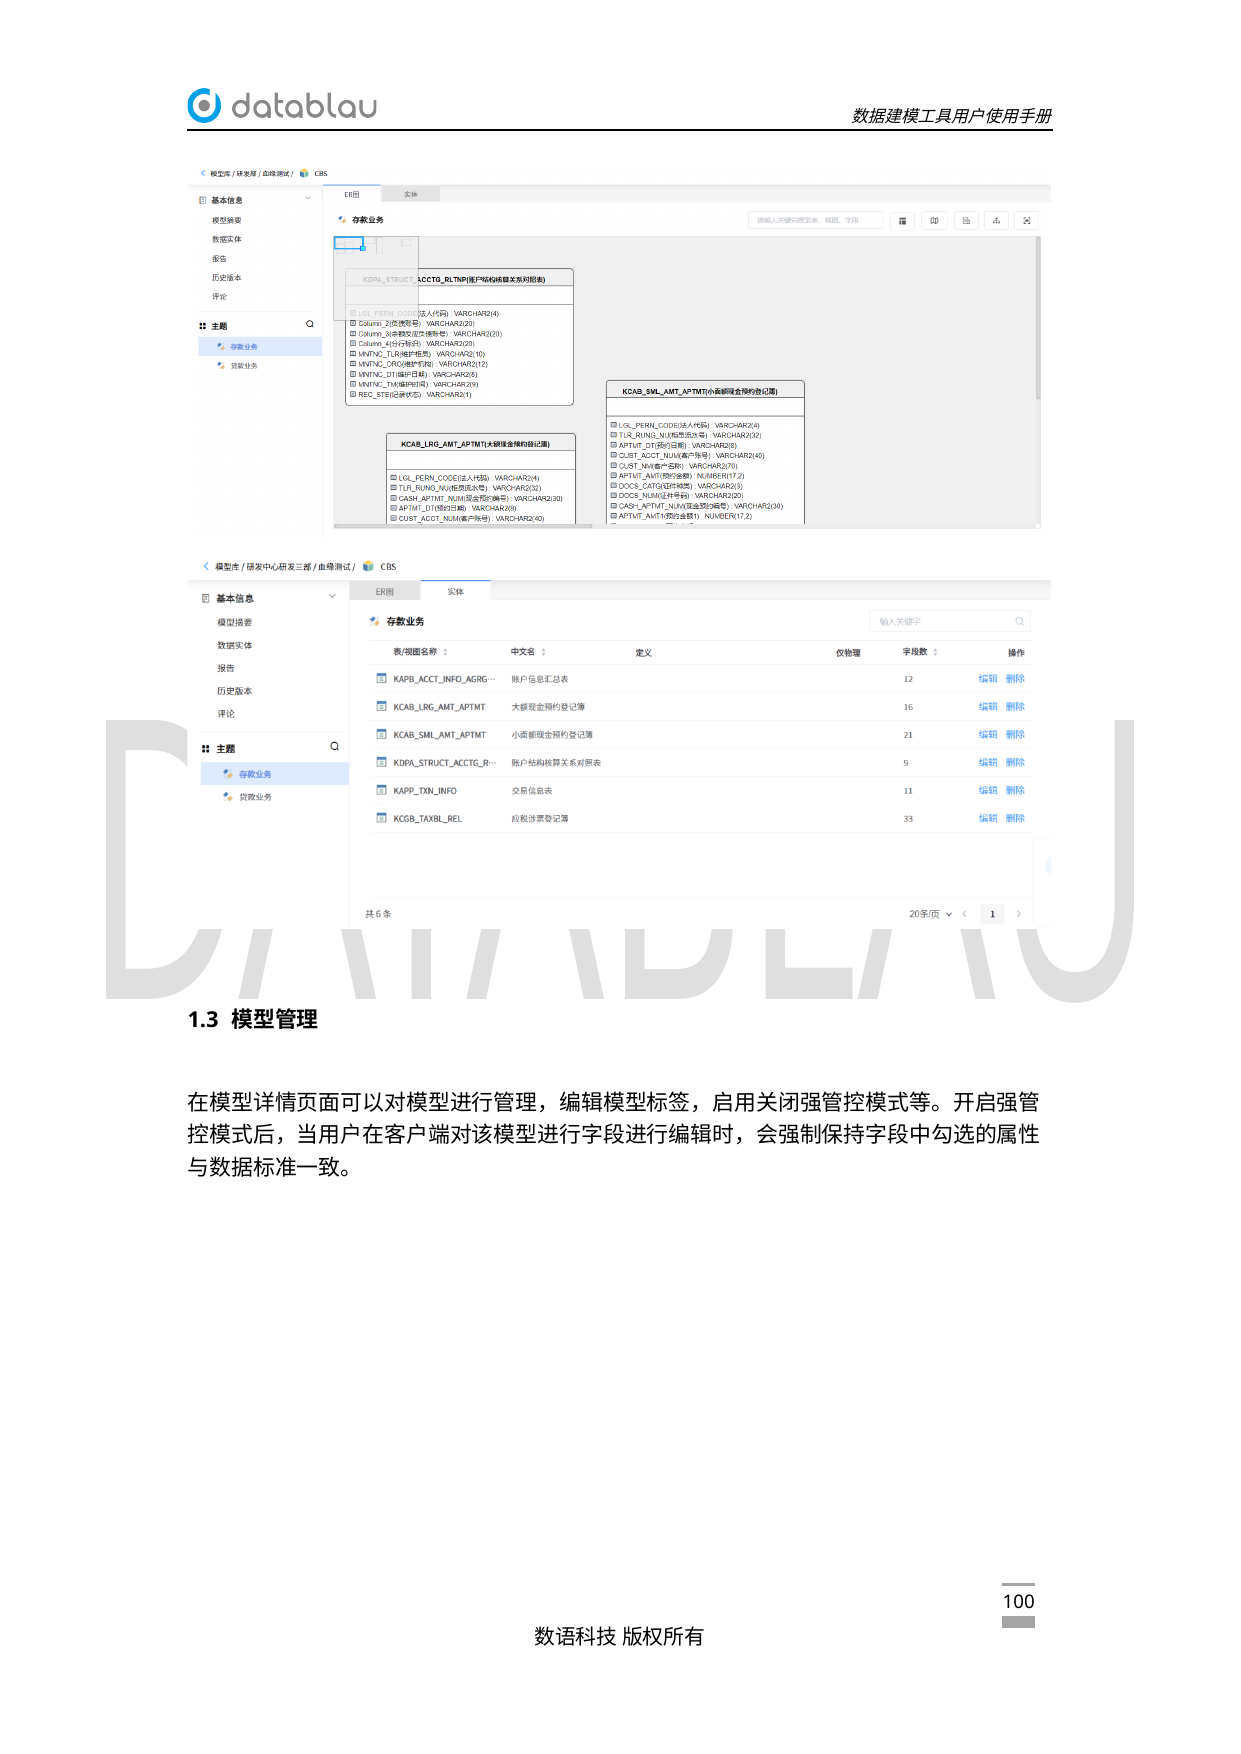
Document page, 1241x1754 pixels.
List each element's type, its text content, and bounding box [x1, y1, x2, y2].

picture [187, 88, 198, 99]
picture [187, 112, 197, 123]
picture [187, 162, 1052, 538]
picture [187, 552, 1052, 929]
subtitle 模型管理 [187, 1002, 1053, 1034]
picture [193, 88, 377, 123]
text 在模型详情页面可以对模型进行管理，编辑模型标签，启用关闭强管控模式等。开启强管控模式后，当用户在客户端对该模型进行字段进行编辑时，会强制保持字段中勾选的属性与数据标准一致。 [187, 1084, 1053, 1182]
